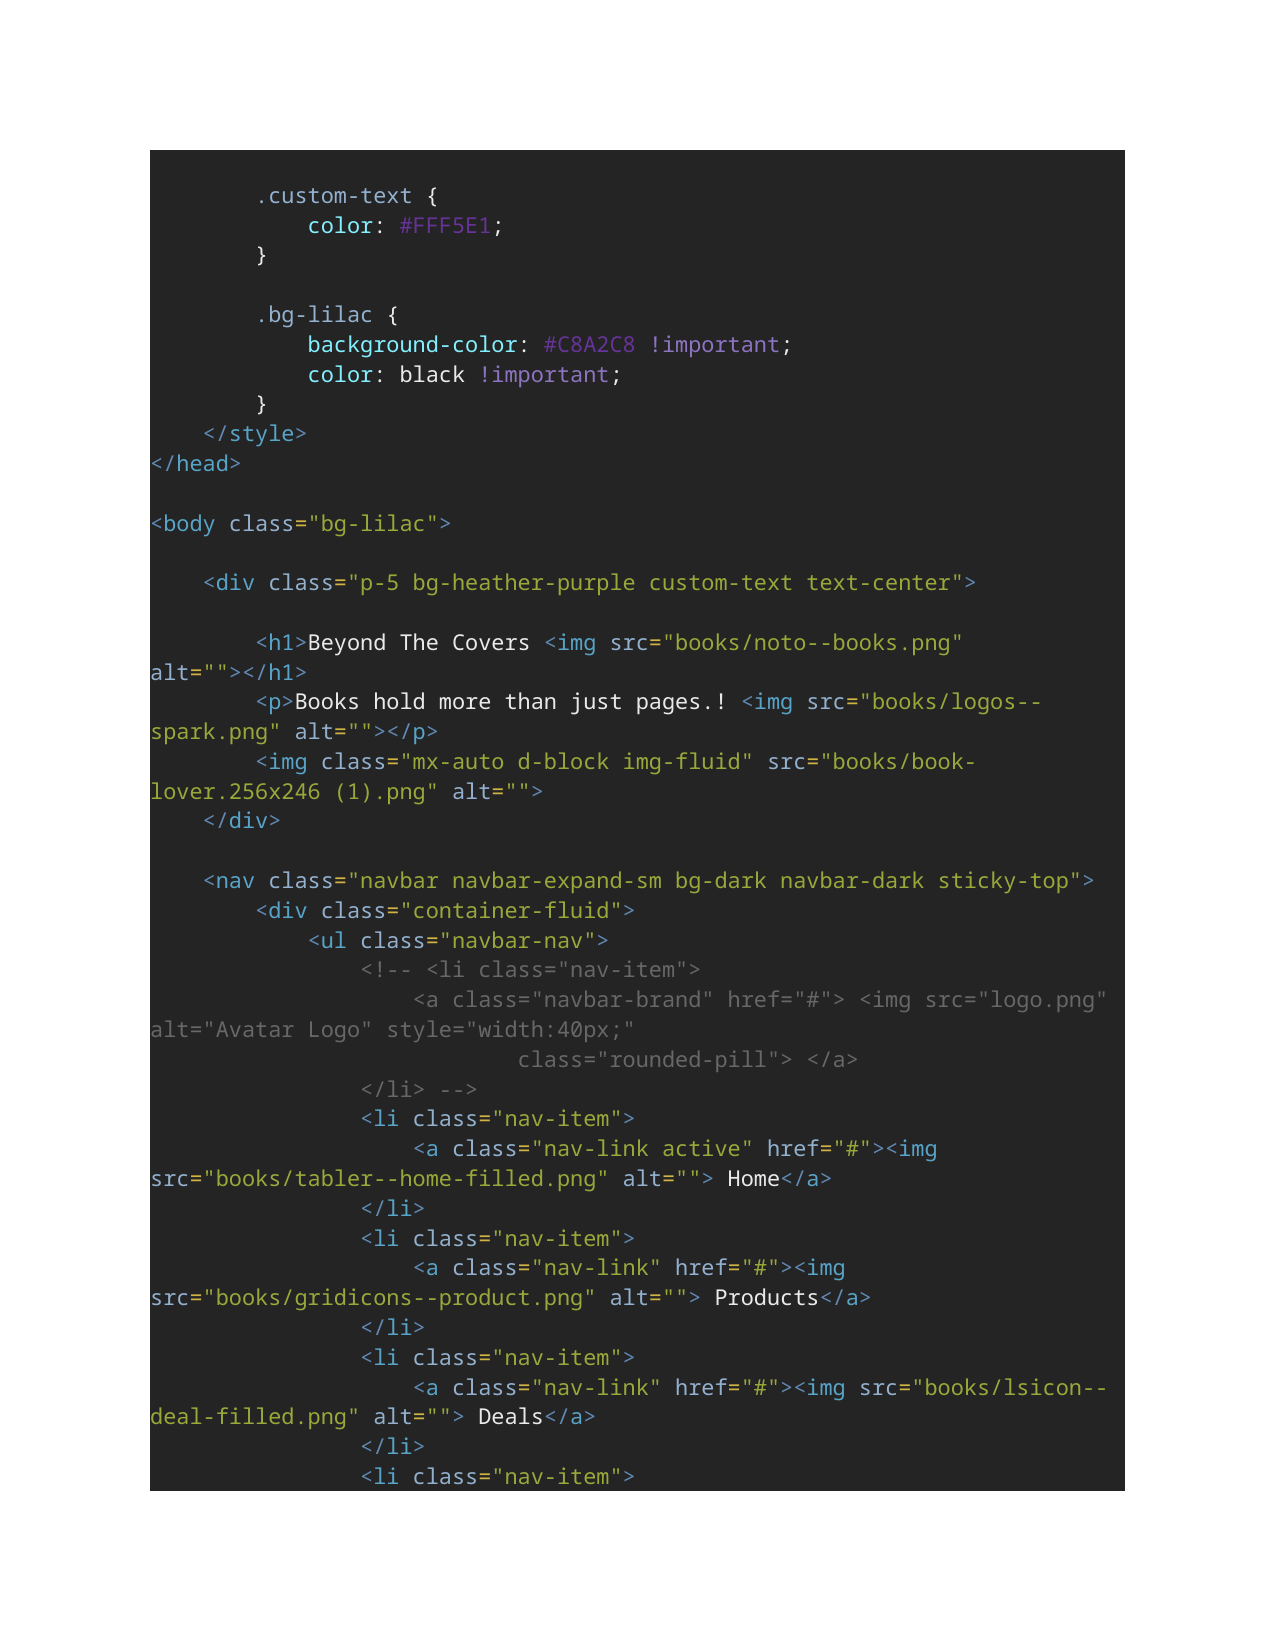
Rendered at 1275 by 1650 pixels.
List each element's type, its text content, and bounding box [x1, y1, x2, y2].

text <ul class="navbar-nav"> [150, 924, 1125, 954]
text <a class="nav-link" href="#"><img src="books/gridicons--product.png" alt=""> Products</a> [150, 1252, 1125, 1312]
text <img class="mx-auto d-block img-fluid" src="books/book-lover.256x246 (1).png" alt=""> [150, 746, 1125, 805]
text <a class="navbar-brand" href="#"> <img src="logo.png" alt="Avatar Logo" style="width:40px;" [150, 984, 1125, 1044]
text <p>Books hold more than just pages.! <img src="books/logos--spark.png" alt=""></p> [150, 686, 1125, 746]
text <li class="nav-item"> [150, 1461, 1125, 1491]
text <!-- <li class="nav-item"> [150, 954, 1125, 984]
text color: #FFF5E1; [150, 209, 1125, 239]
text } [150, 388, 1125, 418]
text </head> [150, 448, 1125, 478]
text </div> [150, 805, 1125, 835]
text } [150, 239, 1125, 269]
text <li class="nav-item"> [150, 1103, 1125, 1133]
text </li> [150, 1312, 1125, 1342]
text <nav class="navbar navbar-expand-sm bg-dark navbar-dark sticky-top"> [150, 865, 1125, 895]
text <a class="nav-link" href="#"><img src="books/lsicon--deal-filled.png" alt=""> Deals</a> [150, 1371, 1125, 1431]
text <a class="nav-link active" href="#"><img src="books/tabler--home-filled.png" alt=""> Home</a> [150, 1133, 1125, 1193]
text <div class="p-5 bg-heather-purple custom-text text-center"> [150, 567, 1125, 597]
text <div class="container-fluid"> [150, 895, 1125, 924]
text color: black !important; [150, 358, 1125, 388]
text <h1>Beyond The Covers <img src="books/noto--books.png" alt=""></h1> [150, 627, 1125, 686]
text .bg-lilac { [150, 299, 1125, 329]
text background-color: #C8A2C8 !important; [150, 329, 1125, 358]
text </style> [150, 418, 1125, 448]
text <li class="nav-item"> [150, 1222, 1125, 1252]
text </li> [150, 1431, 1125, 1461]
text <li class="nav-item"> [150, 1342, 1125, 1371]
text </li> --> [150, 1073, 1125, 1103]
text class="rounded-pill"> </a> [150, 1044, 1125, 1073]
text .custom-text { [150, 180, 1125, 209]
text </li> [150, 1193, 1125, 1222]
text <body class="bg-lilac"> [150, 507, 1125, 537]
